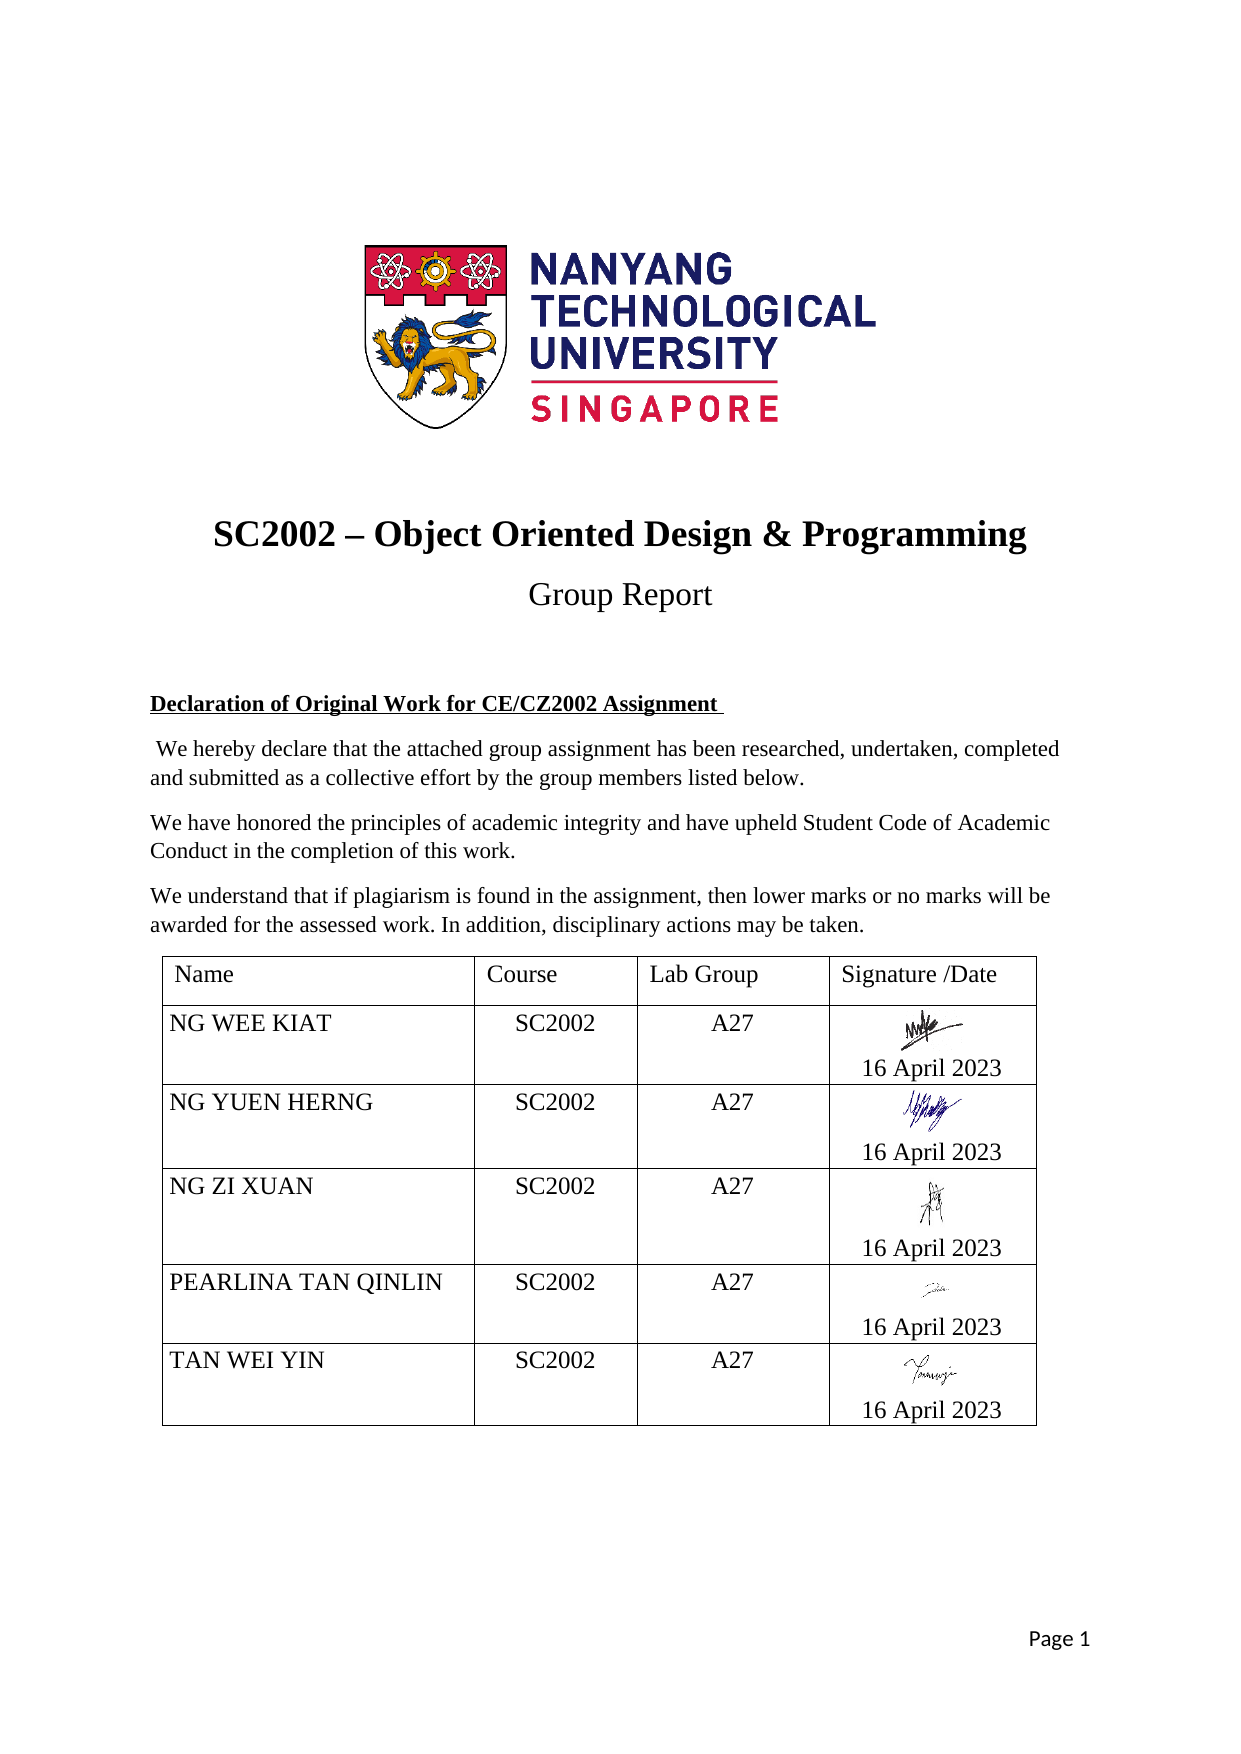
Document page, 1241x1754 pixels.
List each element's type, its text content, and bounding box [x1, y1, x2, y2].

table_header Course [475, 957, 637, 1005]
table_cell 16 April 2023 [830, 1265, 1036, 1342]
table_cell PEARLINA TAN QINLIN [163, 1265, 474, 1342]
text SC2002 – Object Oriented Design & Programming [150, 511, 1090, 554]
table_cell NG ZI XUAN [163, 1169, 474, 1263]
table_cell A27 [638, 1006, 829, 1084]
table_cell A27 [638, 1265, 829, 1342]
table_cell 16 April 2023 [830, 1085, 1036, 1168]
table_cell NG YUEN HERNG [163, 1085, 474, 1168]
table_header Name [163, 957, 474, 1005]
table_cell SC2002 [475, 1006, 637, 1084]
text We hereby declare that the attached group assignment has been researched, undertaken, completed and submitted as a collective effort by the group members listed below. [150, 735, 1090, 790]
table_header Lab Group [638, 957, 829, 1005]
table_cell SC2002 [475, 1344, 637, 1425]
picture [898, 1008, 964, 1052]
picture [364, 245, 876, 429]
text Declaration of Original Work for CE/CZ2002 Assignment [150, 690, 1090, 717]
table_cell NG WEE KIAT [163, 1006, 474, 1084]
text We understand that if plagiarism is found in the assignment, then lower marks or no marks will be awarded for the assessed work. In addition, disciplinary actions may be taken. [150, 882, 1090, 937]
table_cell A27 [638, 1344, 829, 1425]
picture [912, 1171, 951, 1232]
table_cell 16 April 2023 [830, 1169, 1036, 1263]
text We have honored the principles of academic integrity and have upheld Student Code of Academic Conduct in the completion of this work. [150, 809, 1090, 864]
table_cell TAN WEI YIN [163, 1344, 474, 1425]
picture [895, 1345, 968, 1394]
table_cell 16 April 2023 [830, 1344, 1036, 1425]
table_cell SC2002 [475, 1085, 637, 1168]
table_cell SC2002 [475, 1169, 637, 1263]
table_header Signature /Date [830, 957, 1036, 1005]
table_cell 16 April 2023 [830, 1006, 1036, 1084]
table_cell A27 [638, 1085, 829, 1168]
picture [900, 1266, 963, 1311]
picture [898, 1087, 965, 1136]
text Group Report [150, 574, 1090, 613]
table_cell SC2002 [475, 1265, 637, 1342]
table_cell A27 [638, 1169, 829, 1263]
